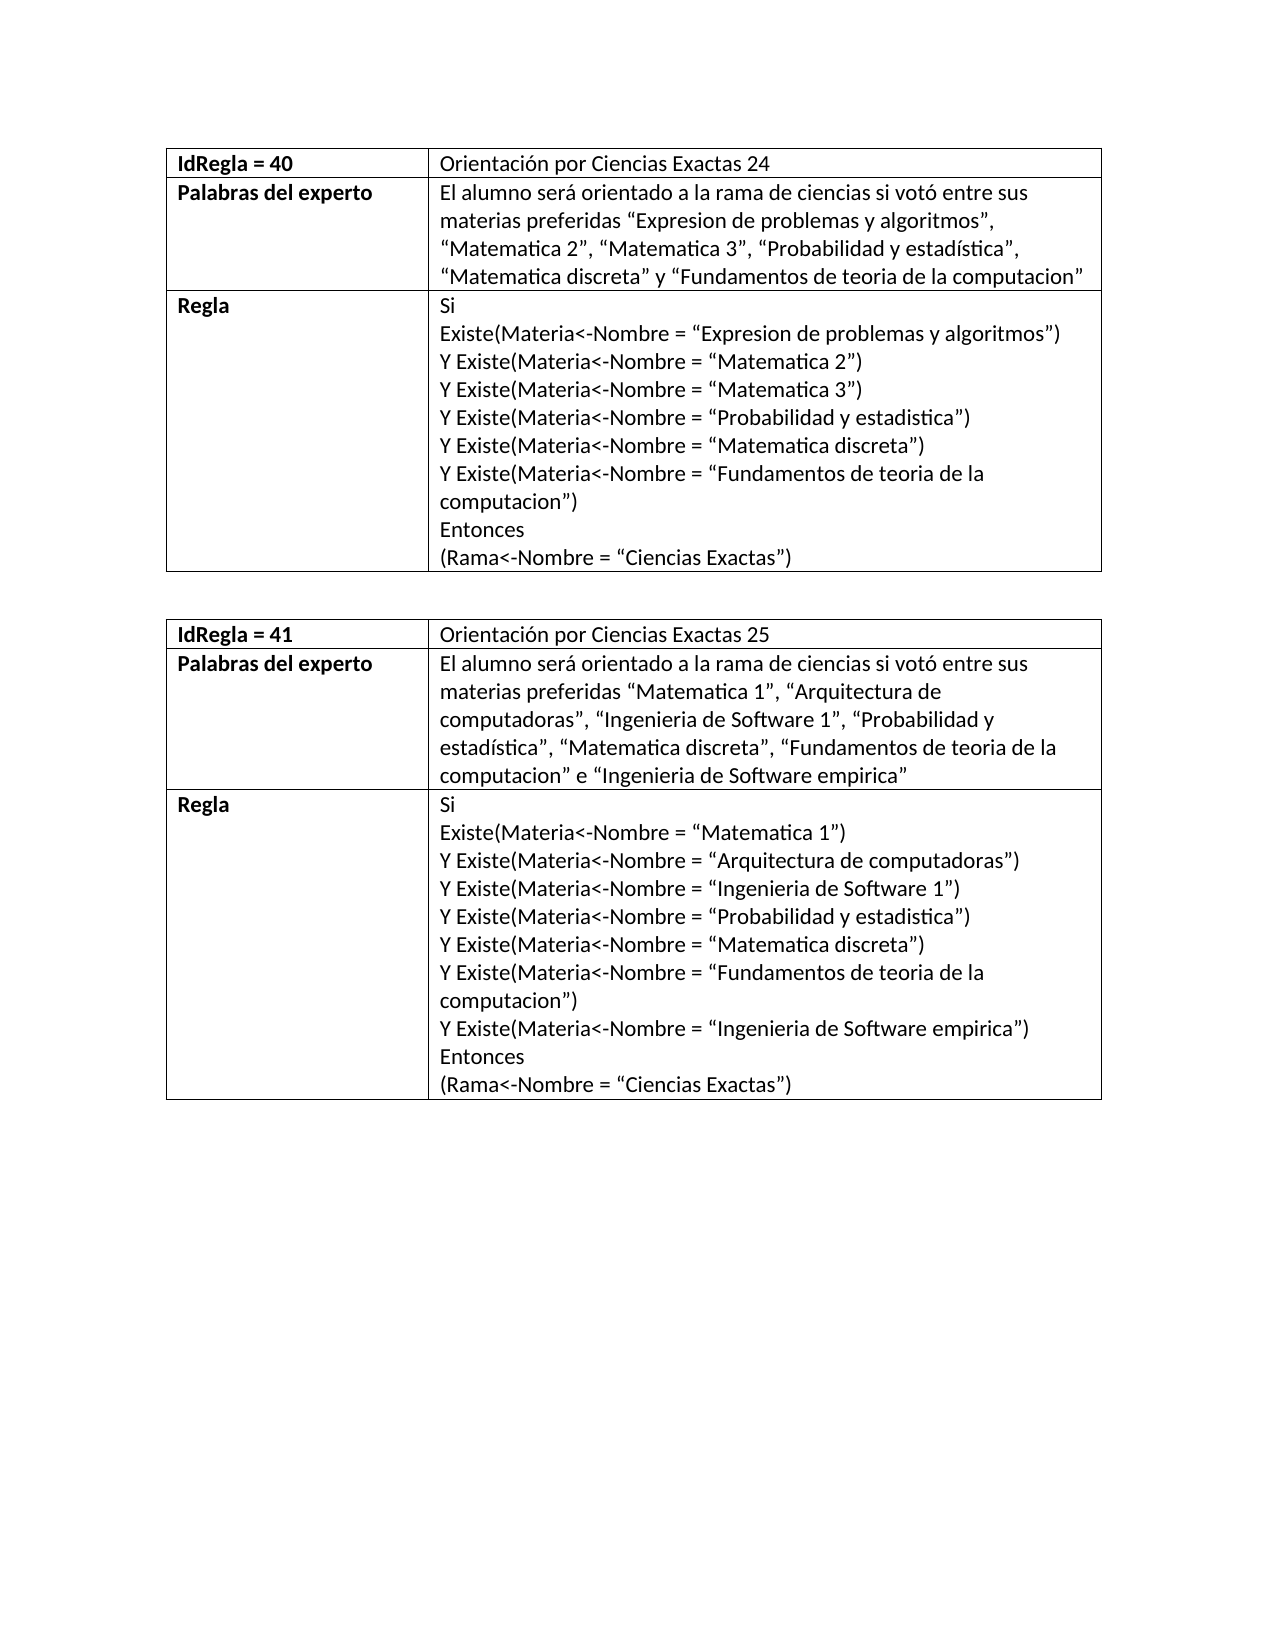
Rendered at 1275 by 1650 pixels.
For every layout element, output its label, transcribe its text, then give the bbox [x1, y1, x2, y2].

table_cell Si Existe(Materia<-Nombre = “Matematica 1”) Y Existe(Materia<-Nombre = “Arquitectura de computadoras”) Y Existe(Materia<-Nombre = “Ingenieria de Software 1”) Y Existe(Materia<-Nombre = “Probabilidad y estadistica”) Y Existe(Materia<-Nombre = “Matematica discreta”) Y Existe(Materia<-Nombre = “Fundamentos de teoria de la computacion”) Y Existe(Materia<-Nombre = “Ingenieria de Software empirica”) Entonces (Rama<-Nombre = “Ciencias Exactas”) [429, 790, 1101, 1098]
table_cell Regla [167, 790, 428, 1098]
table_header IdRegla = 41 [167, 620, 428, 648]
table_cell Si Existe(Materia<-Nombre = “Expresion de problemas y algoritmos”) Y Existe(Materia<-Nombre = “Matematica 2”) Y Existe(Materia<-Nombre = “Matematica 3”) Y Existe(Materia<-Nombre = “Probabilidad y estadistica”) Y Existe(Materia<-Nombre = “Matematica discreta”) Y Existe(Materia<-Nombre = “Fundamentos de teoria de la computacion”) Entonces (Rama<-Nombre = “Ciencias Exactas”) [429, 291, 1101, 571]
table_cell El alumno será orientado a la rama de ciencias si votó entre sus materias preferidas “Expresion de problemas y algoritmos”, “Matematica 2”, “Matematica 3”, “Probabilidad y estadística”, “Matematica discreta” y “Fundamentos de teoria de la computacion” [429, 178, 1101, 290]
table_cell Palabras del experto [167, 649, 428, 789]
table_cell Regla [167, 291, 428, 571]
table_header IdRegla = 40 [167, 149, 428, 177]
table_header Orientación por Ciencias Exactas 25 [429, 620, 1101, 648]
table_cell Palabras del experto [167, 178, 428, 290]
table_header Orientación por Ciencias Exactas 24 [429, 149, 1101, 177]
table_cell El alumno será orientado a la rama de ciencias si votó entre sus materias preferidas “Matematica 1”, “Arquitectura de computadoras”, “Ingenieria de Software 1”, “Probabilidad y estadística”, “Matematica discreta”, “Fundamentos de teoria de la computacion” e “Ingenieria de Software empirica” [429, 649, 1101, 789]
